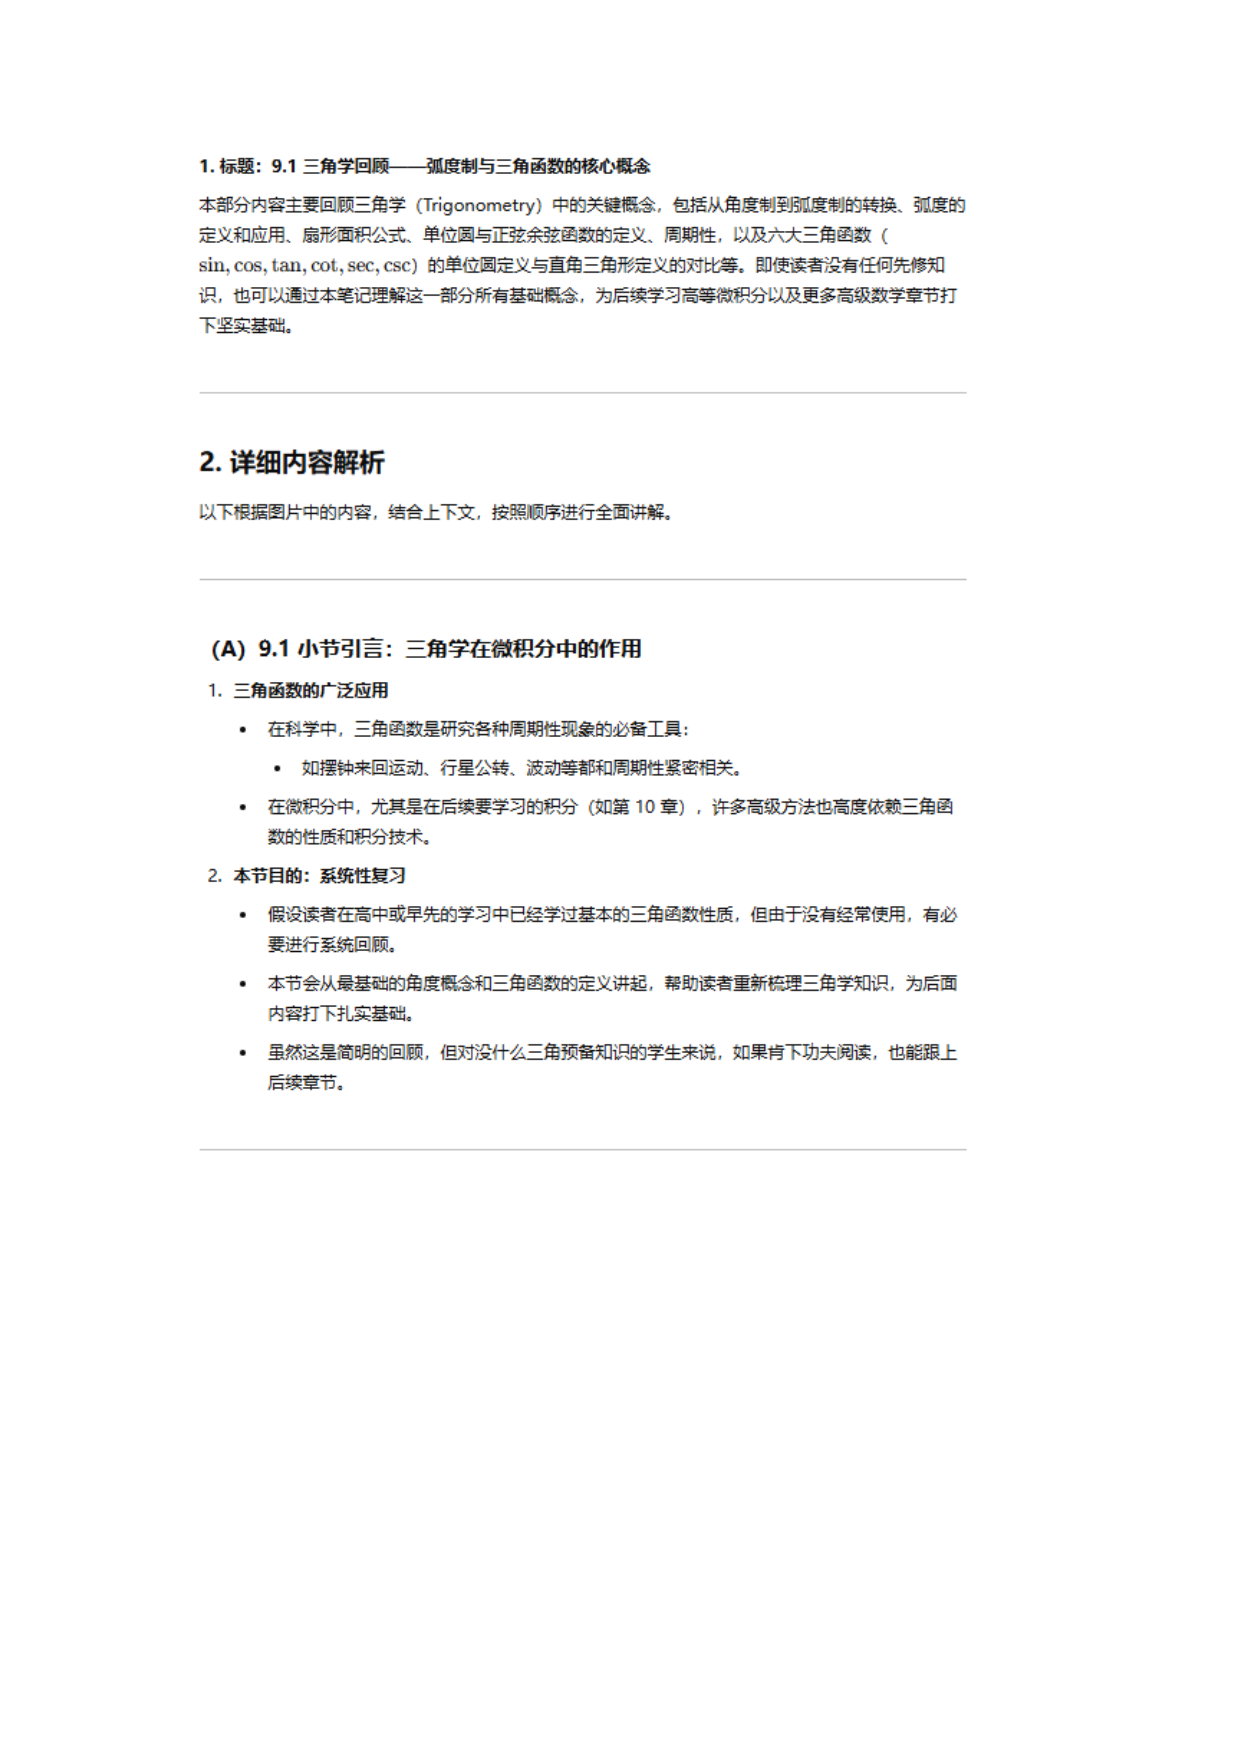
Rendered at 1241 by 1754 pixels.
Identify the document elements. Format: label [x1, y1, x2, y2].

picture [187, 152, 1053, 1165]
